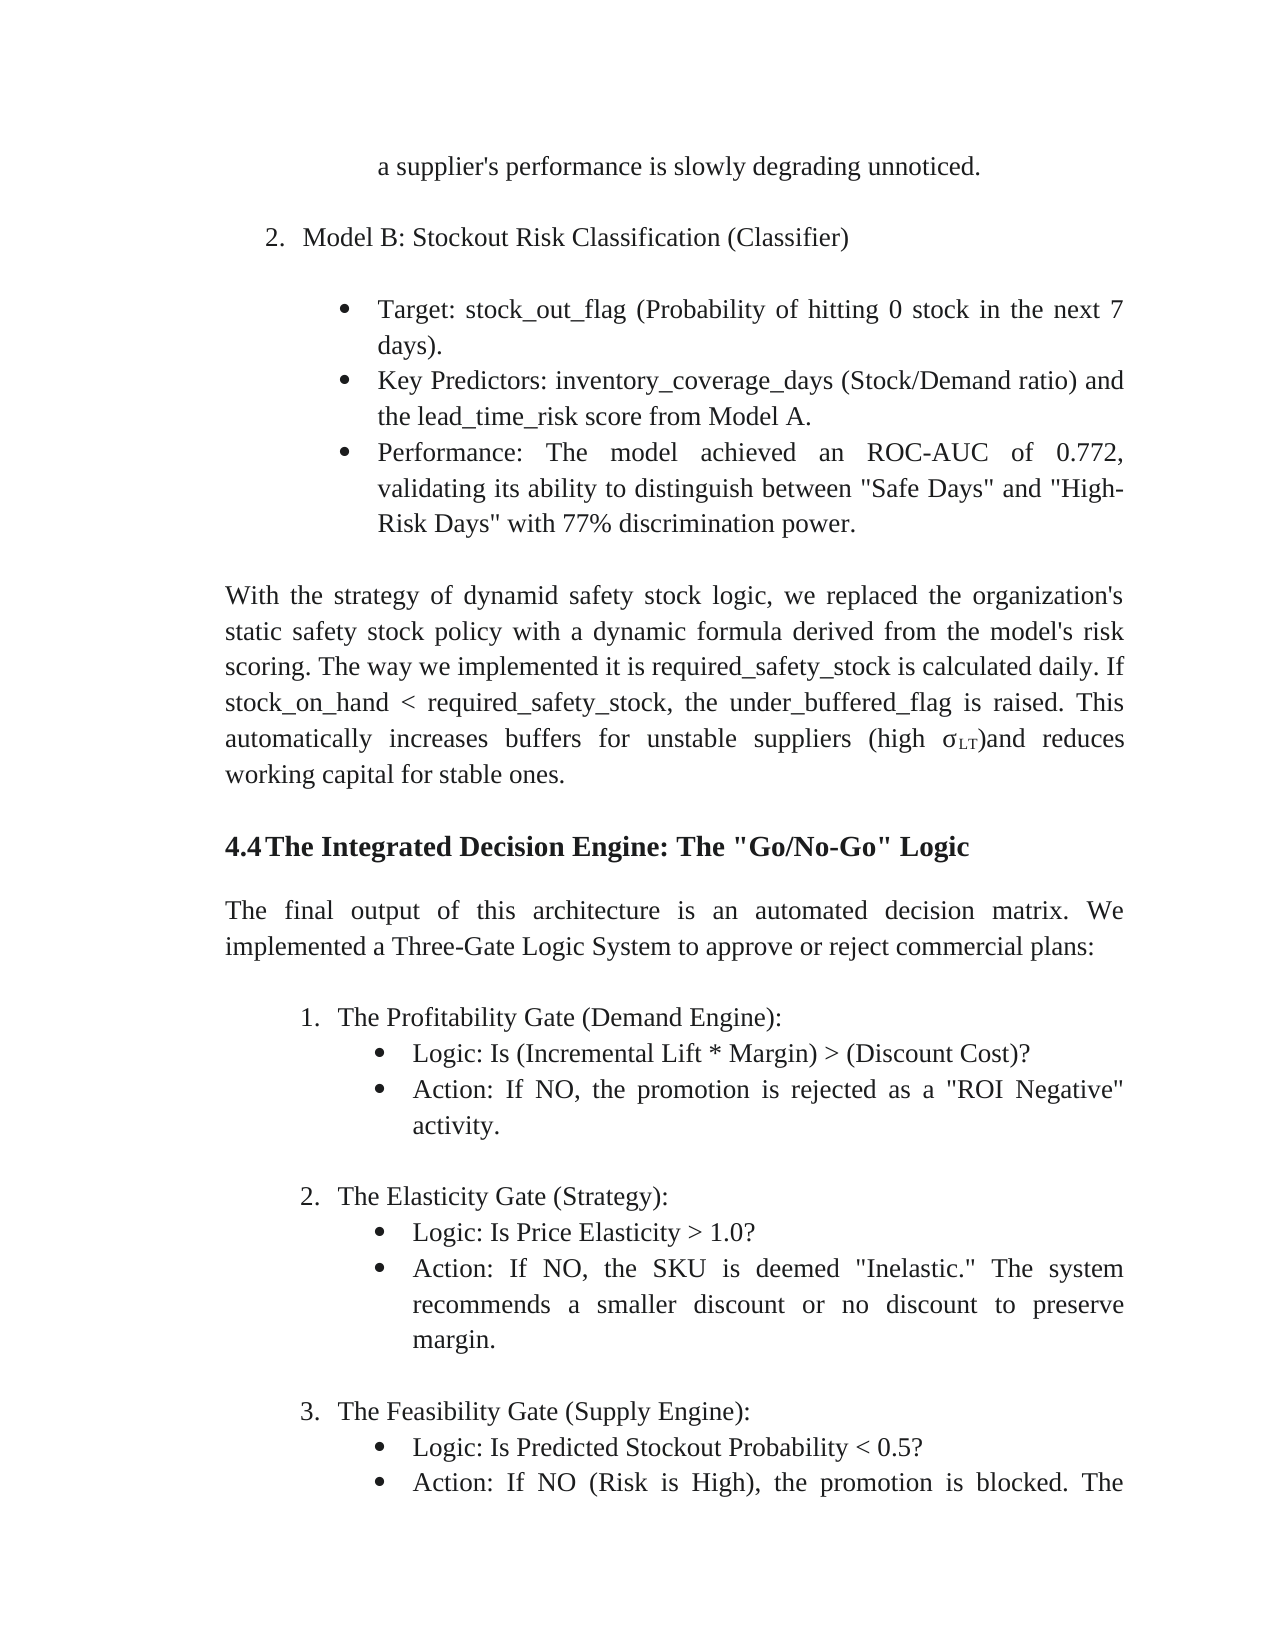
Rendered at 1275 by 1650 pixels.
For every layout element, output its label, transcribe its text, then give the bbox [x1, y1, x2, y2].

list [375, 1467, 1125, 1498]
list Action: If NO, the promotion is rejected as a "ROI Negative" activity. [375, 1073, 1125, 1140]
list Action: If NO, the SKU is deemed "Inelastic." The system recommends a smaller discount or no discount to preserve margin. [375, 1252, 1125, 1354]
list The Feasibility Gate (Supply Engine): [300, 1395, 1125, 1426]
list Target: stock_out_flag (Probability of hitting 0 stock in the next 7 days). [340, 293, 1125, 360]
list Logic: Is (Incremental Lift * Margin) > (Discount Cost)? [375, 1037, 1125, 1068]
list The Profitability Gate (Demand Engine): [300, 1001, 1125, 1032]
text With the strategy of dynamid safety stock logic, we replaced the organization's static safety stock policy with a dynamic formula derived from the model's risk scoring. The way we implemented it is required_safety_stock is calculated daily. If stock_on_hand < required_safety_stock, the under_buffered_flag is raised. This automatically increases buffers for unstable suppliers (high σLT)and reduces working capital for stable ones. [225, 579, 1125, 789]
list The Elasticity Gate (Strategy): [300, 1180, 1125, 1211]
list Key Predictors: inventory_coverage_days (Stock/Demand ratio) and the lead_time_risk score from Model A. [340, 364, 1125, 431]
text The final output of this architecture is an automated decision matrix. We implemented a Three-Gate Logic System to approve or reject commercial plans: [225, 894, 1125, 961]
list Performance: The model achieved an ROC-AUC of 0.772, validating its ability to distinguish between "Safe Days" and "High-Risk Days" with 77% discrimination power. [340, 436, 1125, 539]
list Logic: Is Price Elasticity > 1.0? [375, 1216, 1125, 1247]
list Model B: Stockout Risk Classification (Classifier) [265, 221, 1125, 253]
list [340, 150, 1125, 181]
list Logic: Is Predicted Stockout Probability < 0.5? [375, 1431, 1125, 1462]
subtitle The Integrated Decision Engine: The "Go/No-Go" Logic [225, 829, 1125, 863]
